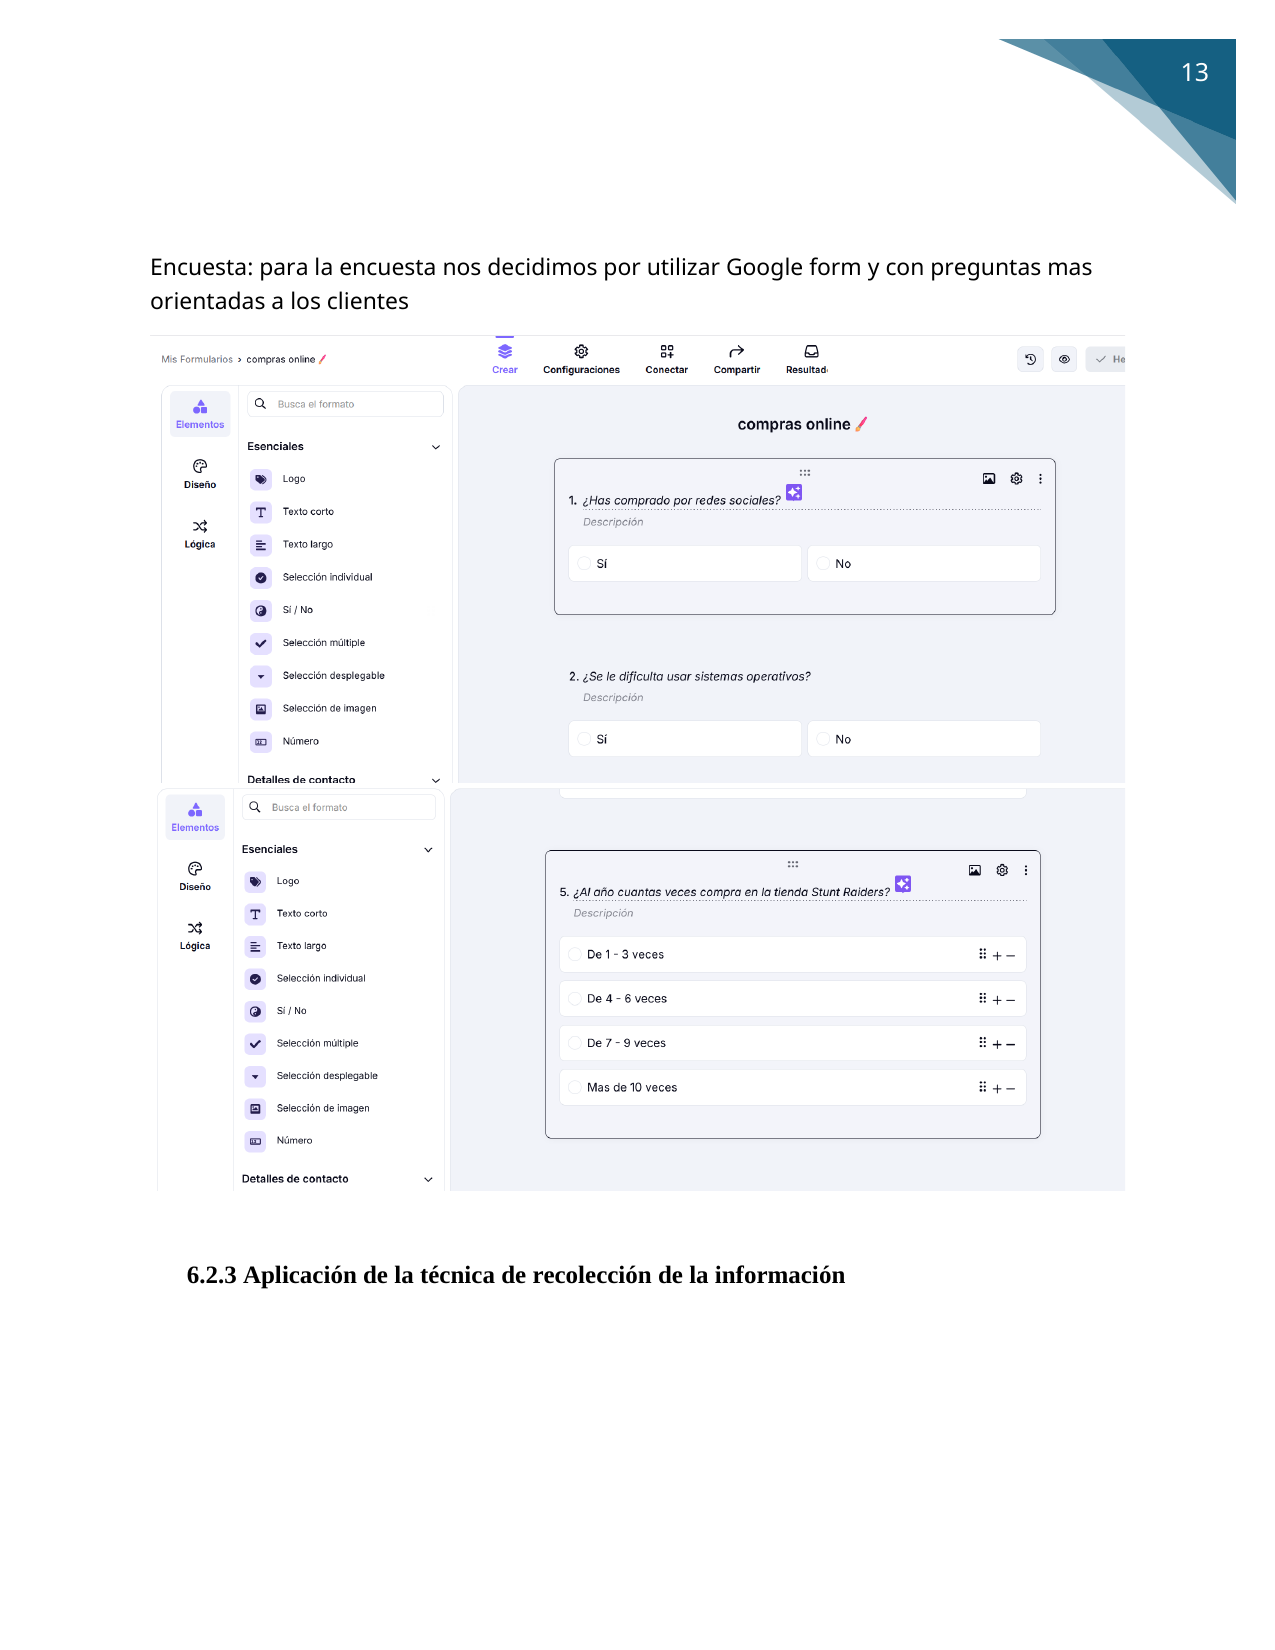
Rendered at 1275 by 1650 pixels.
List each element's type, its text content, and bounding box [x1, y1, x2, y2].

picture [150, 335, 1125, 783]
picture [997, 39, 1236, 205]
text Encuesta: para la encuesta nos decidimos por utilizar Google form y con preguntas mas orientadas a los clientes [150, 251, 1125, 316]
subtitle 6.2.3 Aplicación de la técnica de recolección de la información [187, 1260, 1125, 1289]
picture [150, 785, 1125, 1191]
